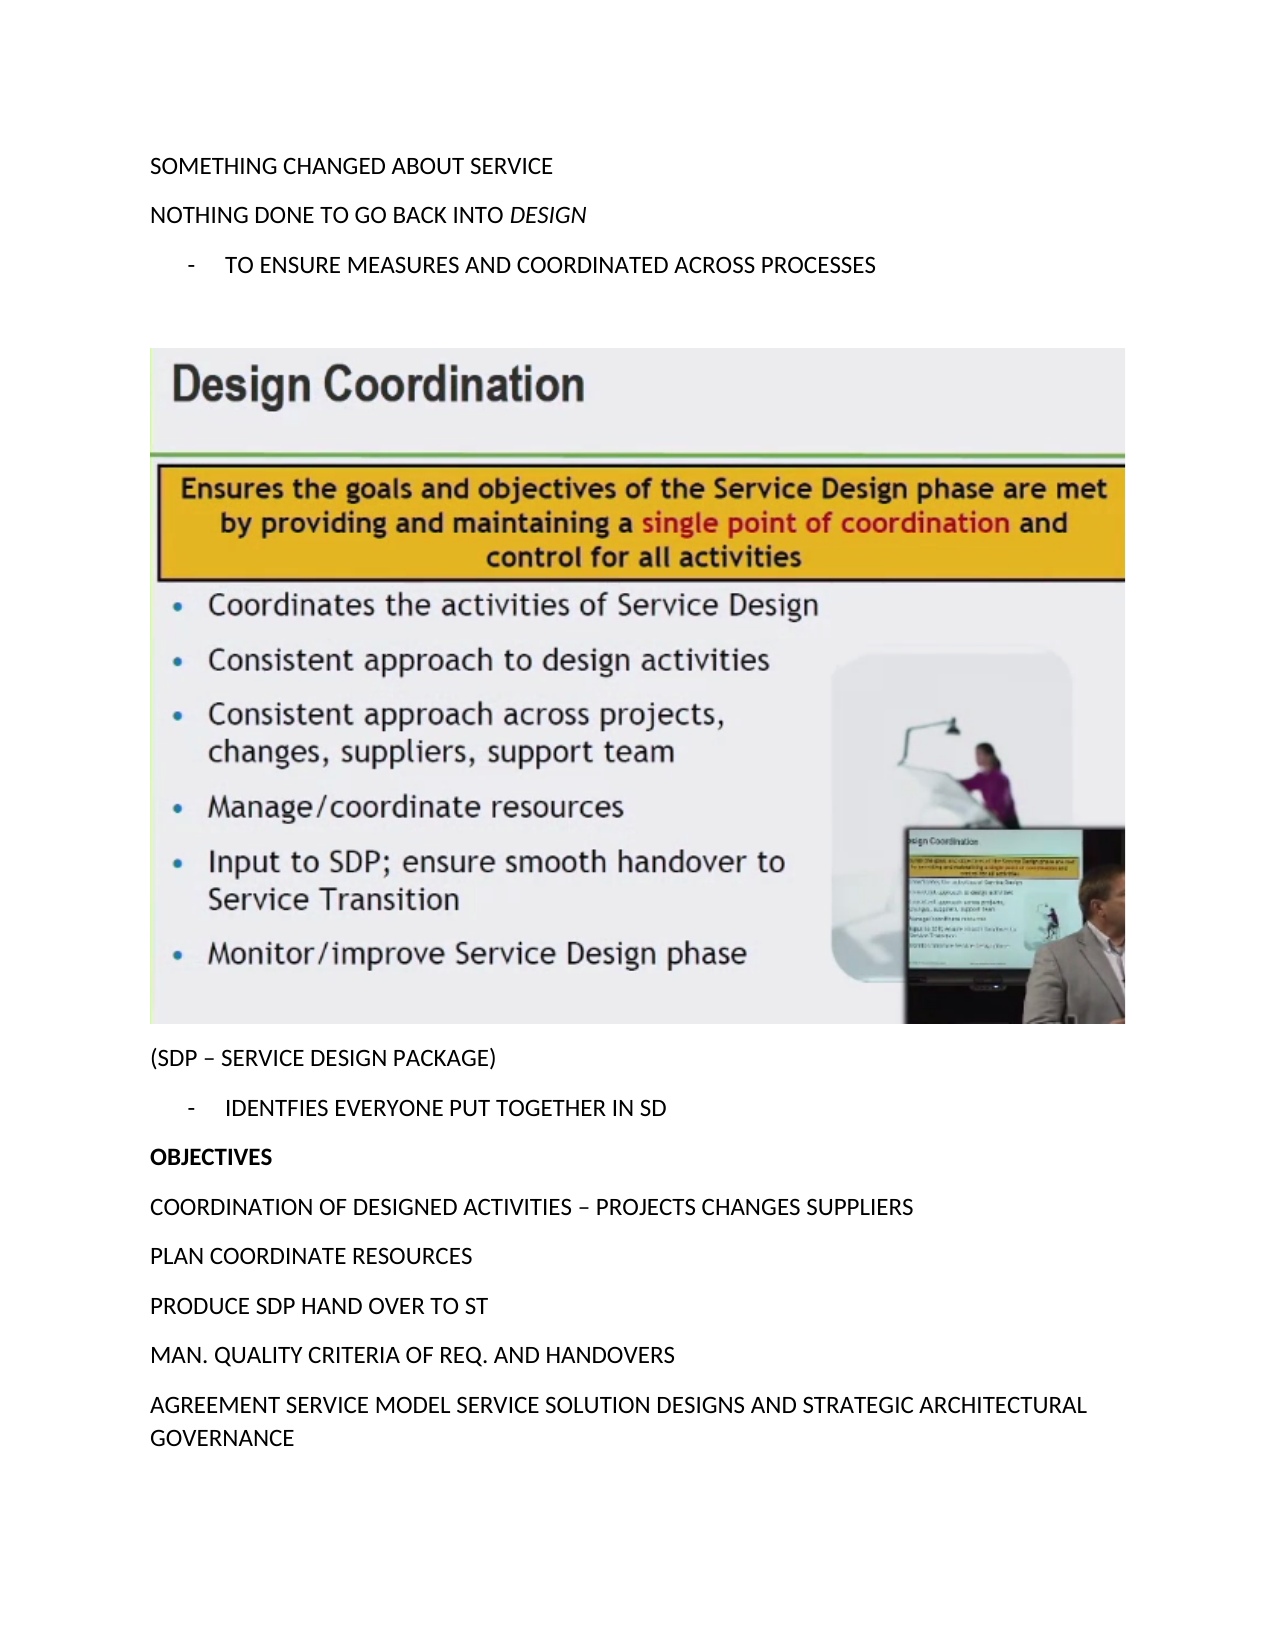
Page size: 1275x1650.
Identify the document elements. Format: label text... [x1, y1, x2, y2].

text MAN. QUALITY CRITERIA OF REQ. AND HANDOVERS [150, 1340, 1125, 1370]
text (SDP – SERVICE DESIGN PACKAGE) [150, 1042, 1125, 1073]
picture [150, 348, 1125, 1024]
text PLAN COORDINATE RESOURCES [150, 1241, 1125, 1271]
text NOTHING DONE TO GO BACK INTO DESIGN [150, 199, 1125, 230]
text AGREEMENT SERVICE MODEL SERVICE SOLUTION DESIGNS AND STRATEGIC ARCHITECTURAL GOVERNANCE [150, 1389, 1125, 1453]
text PRODUCE SDP HAND OVER TO ST [150, 1290, 1125, 1321]
list IDENTFIES EVERYONE PUT TOGETHER IN SD [187, 1092, 1125, 1122]
text OBJECTIVES [150, 1141, 1125, 1172]
text SOMETHING CHANGED ABOUT SERVICE [150, 150, 1125, 181]
list TO ENSURE MEASURES AND COORDINATED ACROSS PROCESSES [187, 249, 1125, 280]
text COORDINATION OF DESIGNED ACTIVITIES – PROJECTS CHANGES SUPPLIERS [150, 1191, 1125, 1221]
